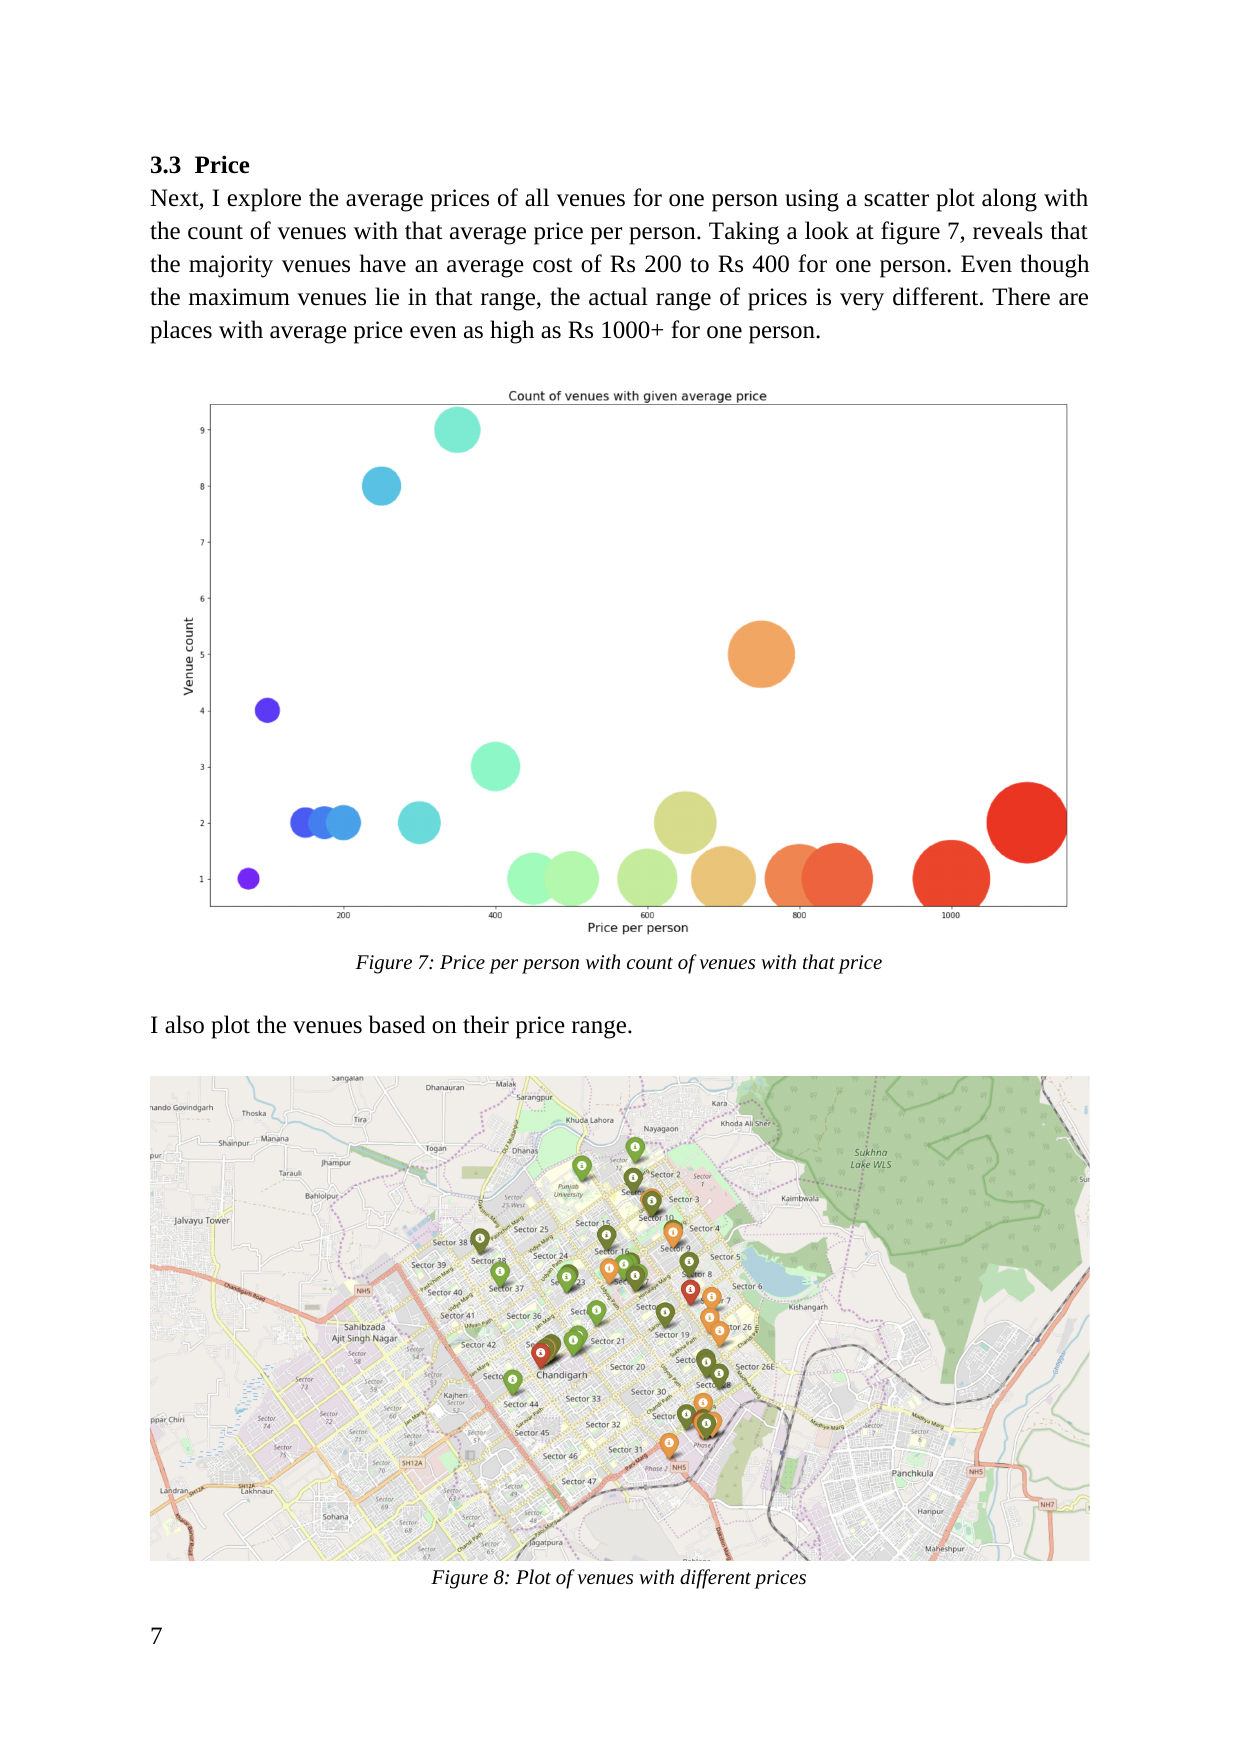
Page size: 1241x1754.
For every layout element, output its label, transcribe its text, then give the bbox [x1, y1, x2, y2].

picture [150, 381, 1090, 946]
list Price [150, 150, 1090, 179]
text I also plot the venues based on their price range. [150, 1011, 1090, 1039]
text Figure 7: Price per person with count of venues with that price [150, 950, 1090, 974]
picture [150, 1076, 1090, 1561]
text Next, I explore the average prices of all venues for one person using a scatter plot along with the count of venues with that average price per person. Taking a look at figure 7, reveals that the majority venues have an average cost of Rs 200 to Rs 400 for one person. Even though the maximum venues lie in that range, the actual range of prices is very different. There are places with average price even as high as Rs 1000+ for one person. [150, 183, 1090, 344]
text Figure 8: Plot of venues with different prices [150, 1565, 1090, 1589]
